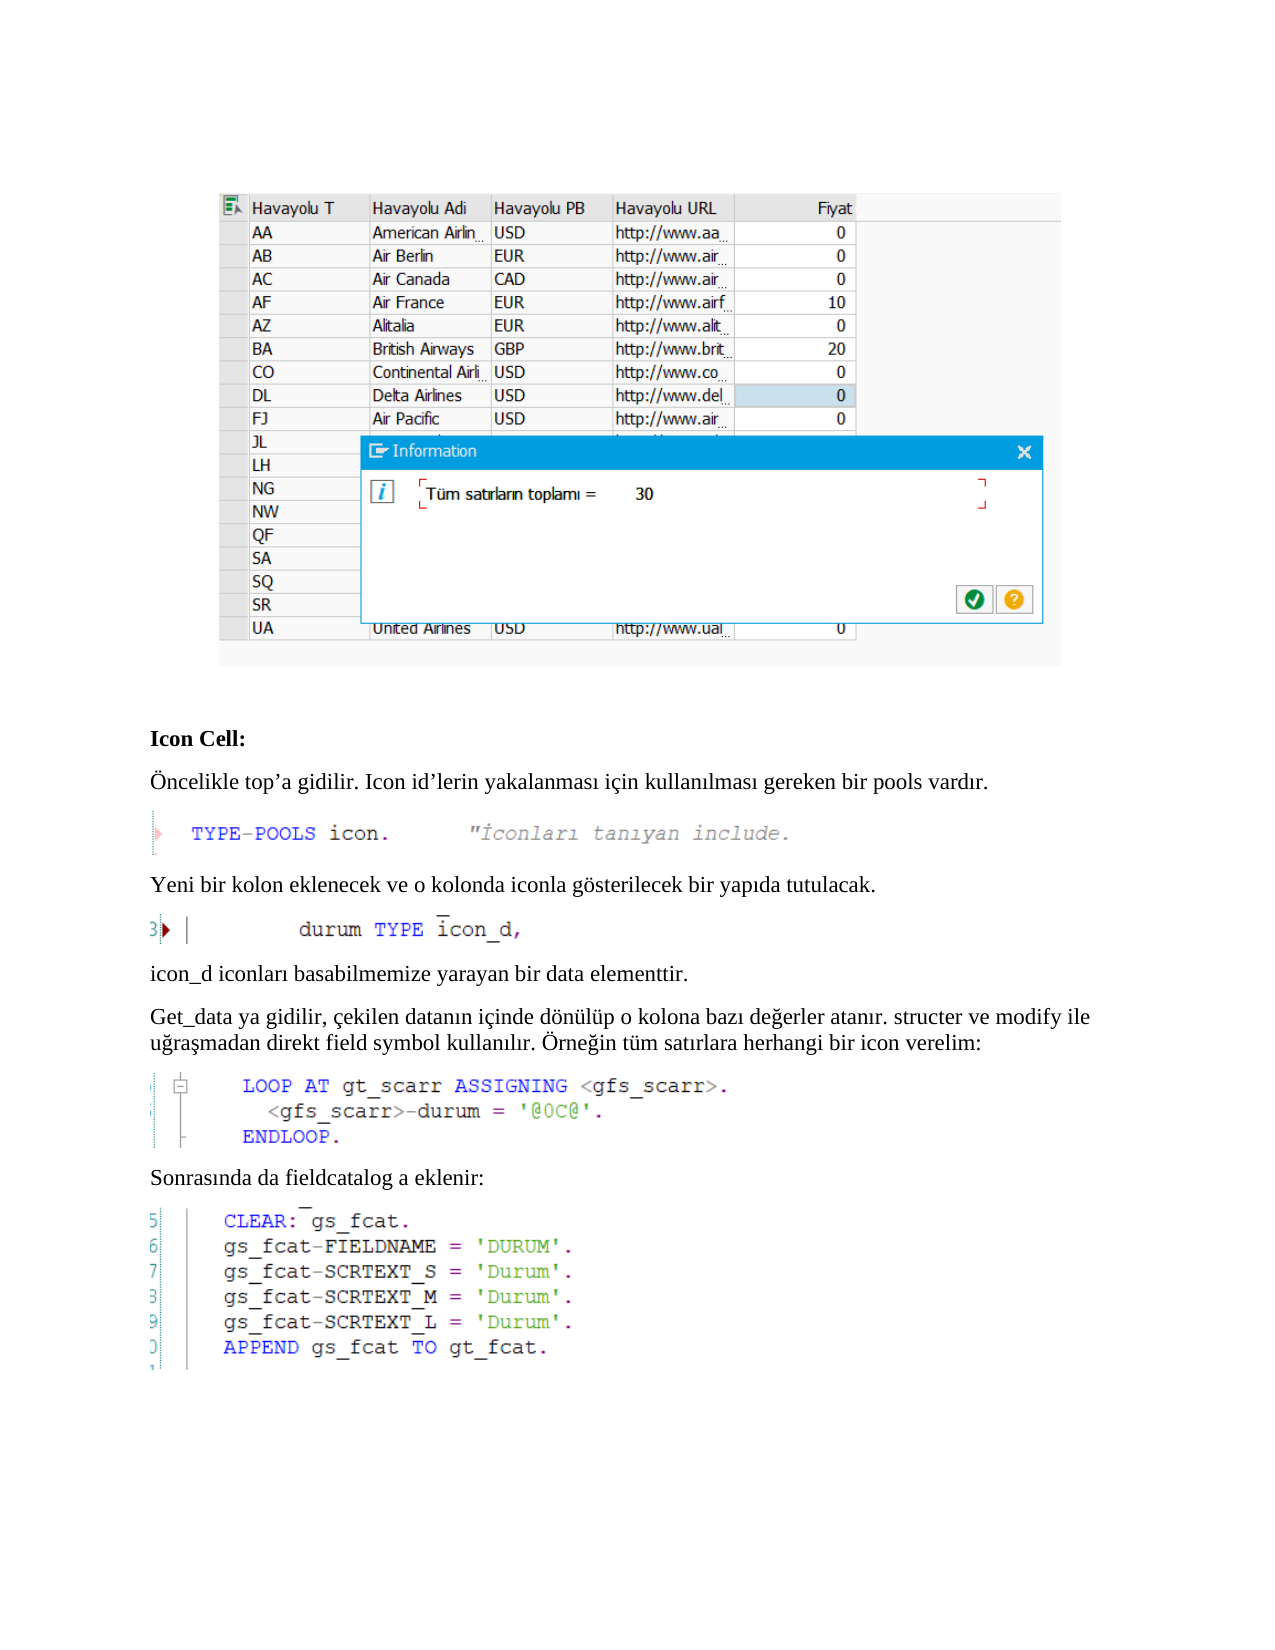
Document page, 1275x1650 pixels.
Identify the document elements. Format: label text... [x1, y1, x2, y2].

picture [150, 1072, 789, 1148]
text icon_d iconları basabilmemize yarayan bir data elementtir. [150, 960, 1125, 986]
text Öncelikle top’a gidilir. Icon id’lerin yakalanması için kullanılması gereken bir pools vardır. [150, 768, 1125, 794]
picture [150, 811, 853, 855]
text Get_data ya gidilir, çekilen datanın içinde dönülüp o kolona bazı değerler atanır. structer ve modify ile uğraşmadan direkt field symbol kullanılır. Örneğin tüm satırlara herhangi bir icon verelim: [150, 1003, 1125, 1056]
picture [150, 914, 690, 944]
text Yeni bir kolon eklenecek ve o kolonda iconla gösterilecek bir yapıda tutulacak. [150, 872, 1125, 898]
picture [218, 193, 1061, 666]
text Sonrasında da fieldcatalog a eklenir: [150, 1164, 1125, 1190]
picture [150, 1207, 590, 1370]
text Icon Cell: [150, 725, 1125, 751]
